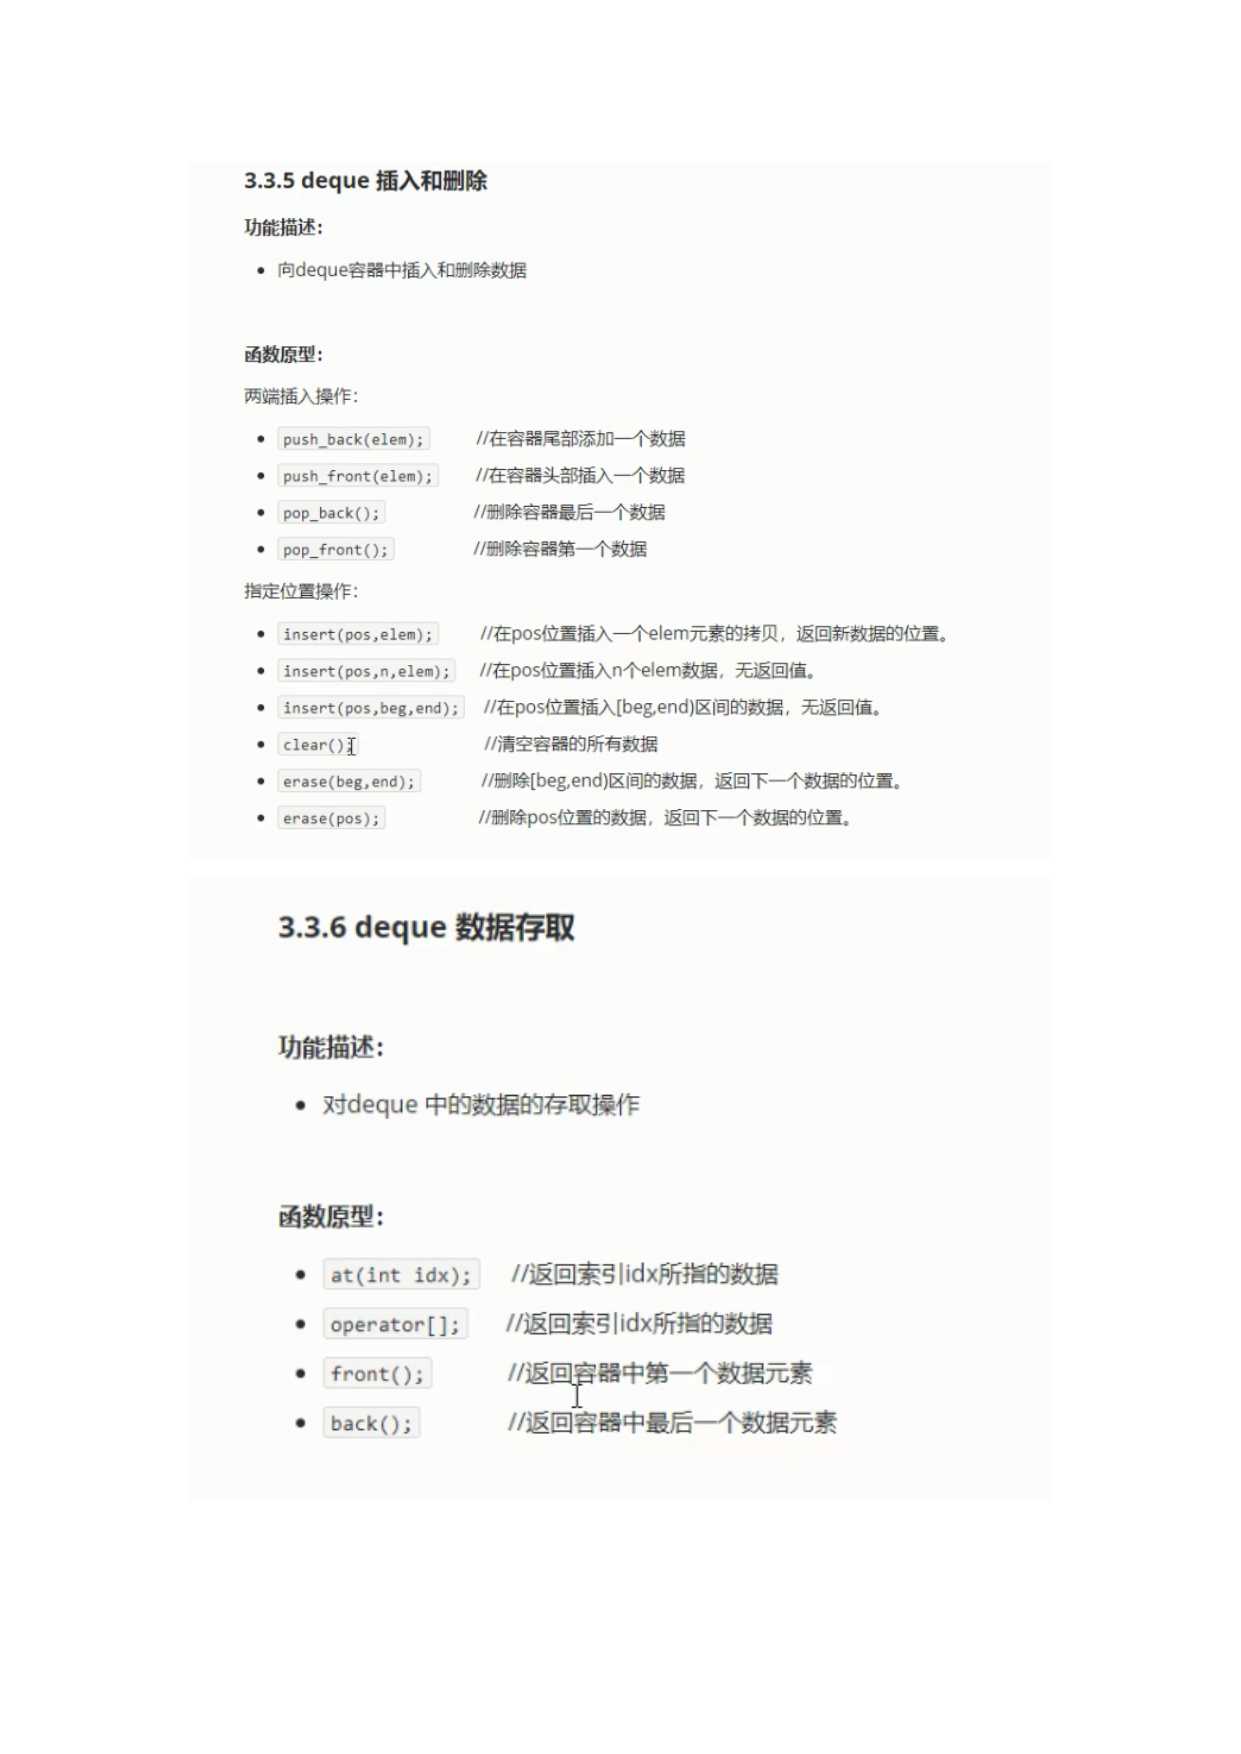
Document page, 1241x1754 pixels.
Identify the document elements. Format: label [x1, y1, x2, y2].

picture [187, 162, 1052, 859]
picture [187, 877, 1053, 1501]
